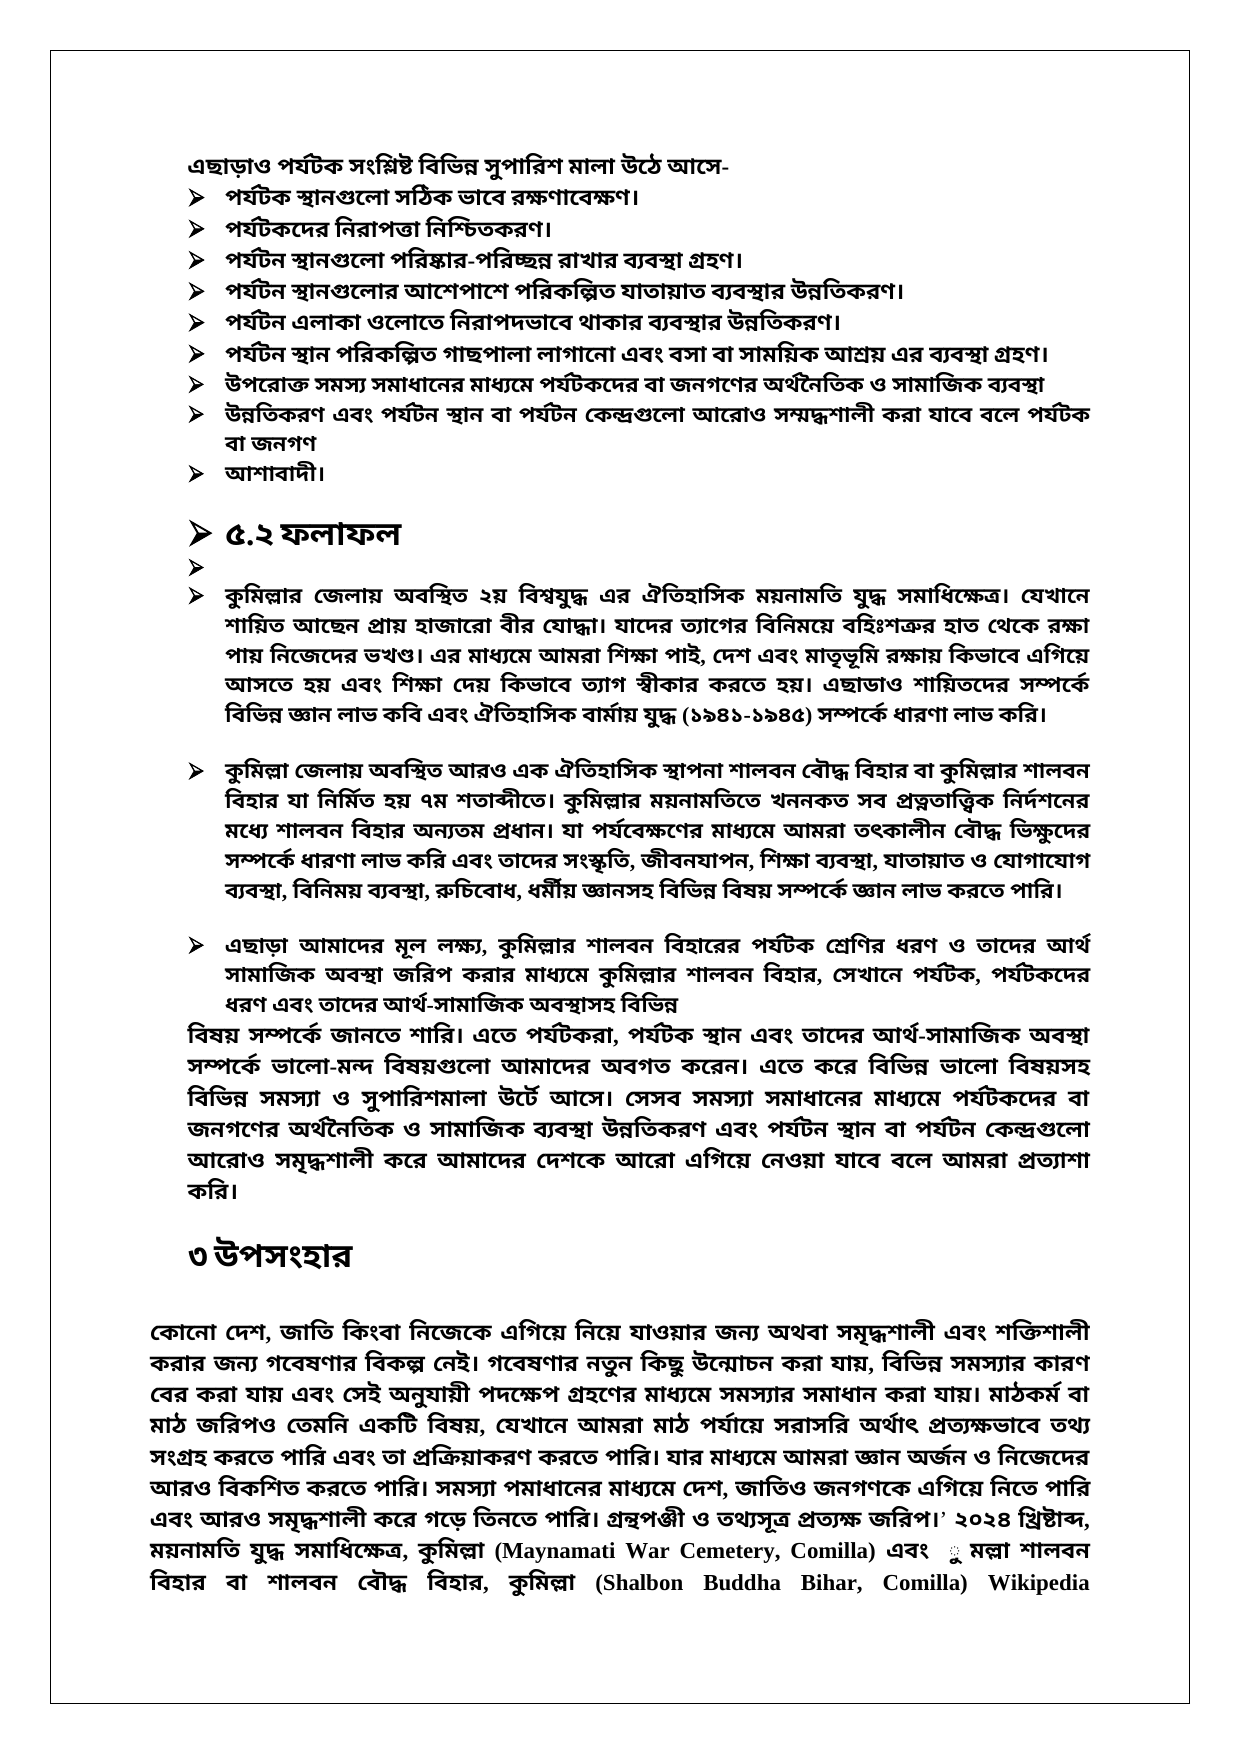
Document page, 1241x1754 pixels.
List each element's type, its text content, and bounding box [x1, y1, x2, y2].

list পর্যটন স্থান পরিকল্পিত গাছপালা লাগানো এবং বসা বা সাময়িক আশ্রয় এর ব্যবস্থা গ্রহণ। [187, 337, 1090, 369]
list আশাবাদী। [187, 458, 1090, 488]
list কুমিল্লা জেলায় অবস্থিত আরও এক ঐতিহাসিক স্থাপনা শালবন বৌদ্ধ বিহার বা কুমিল্লার শালবন বিহার যা নির্মিত হয় ৭ম শতাব্দীতে। কুমিল্লার ময়নামতিতে খননকত সব প্রত্নতাত্ত্বিক নির্দশনের মধ্যে শালবন বিহার অন্যতম প্রধান। যা পর্যবেক্ষণের মাধ্যমে আমরা তৎকালীন বৌদ্ধ ভিক্ষুদের সম্পর্কে ধারণা লাভ করি এবং তাদের সংস্কৃতি, জীবনযাপন, শিক্ষা ব্যবস্থা, যাতায়াত ও যোগাযোগ ব্যবস্থা, বিনিময় ব্যবস্থা, রুচিবোধ, ধর্মীয় জ্ঞানসহ বিভিন্ন বিষয় সম্পর্কে জ্ঞান লাভ করতে পারি। [187, 755, 1090, 904]
list পর্যটক স্থানগুলো সঠিক ভাবে রক্ষণাবেক্ষণ। [187, 181, 1090, 212]
list পর্যটন স্থানগুলো পরিষ্কার-পরিচ্ছন্ন রাখার ব্যবস্থা গ্রহণ। [187, 244, 1090, 275]
list উপরোক্ত সমস্য সমাধানের মাধ্যমে পর্যটকদের বা জনগণের অর্থনৈতিক ও সামাজিক ব্যবস্থা [187, 369, 1090, 398]
text বিষয় সম্পর্কে জানতে শারি। এতে পর্যটকরা, পর্যটক স্থান এবং তাদের আর্থ-সামাজিক অবস্থা সম্পর্কে ভালো-মন্দ বিষয়গুলো আমাদের অবগত করেন। এতে করে বিভিন্ন ভালো বিষয়সহ বিভিন্ন সমস্যা ও সুপারিশমালা উর্টে আসে। সেসব সমস্যা সমাধানের মাধ্যমে পর্যটকদের বা জনগণের অর্থনৈতিক ও সামাজিক ব্যবস্থা উন্নতিকরণ এবং পর্যটন স্থান বা পর্যটন কেন্দ্রগুলো আরোও সমৃদ্ধশালী করে আমাদের দেশকে আরো এগিয়ে নেওয়া যাবে বলে আমরা প্রত্যাশা করি। [187, 1019, 1090, 1206]
text ৩ উপসংহার [187, 1232, 1090, 1277]
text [150, 1315, 1090, 1597]
list উন্নতিকরণ এবং পর্যটন স্থান বা পর্যটন কেন্দ্রগুলো আরোও সম্মদ্ধশালী করা যাবে বলে পর্যটক বা জনগণ [187, 398, 1090, 458]
list কুমিল্লার জেলায় অবস্থিত ২য় বিশ্বযুদ্ধ এর ঐতিহাসিক ময়নামতি যুদ্ধ সমাধিক্ষেত্র। যেখানে শায়িত আছেন প্রায় হাজারো বীর যোদ্ধা। যাদের ত্যাগের বিনিময়ে বহিঃশত্রুর হাত থেকে রক্ষা পায় নিজেদের ভখণ্ড। এর মাধ্যমে আমরা শিক্ষা পাই, দেশ এবং মাতৃভূমি রক্ষায় কিভাবে এগিয়ে আসতে হয় এবং শিক্ষা দেয় কিভাবে ত্যাগ স্বীকার করতে হয়। এছাডাও শায়িতদের সম্পর্কে বিভিন্ন জ্ঞান লাভ কবি এবং ঐতিহাসিক বার্মায় যুদ্ধ (১৯৪১-১৯৪৫) সম্পর্কে ধারণা লাভ করি। [187, 580, 1090, 729]
list পর্যটন স্থানগুলোর আশেপাশে পরিকল্পিত যাতায়াত ব্যবস্থার উন্নতিকরণ। [187, 275, 1090, 306]
list পর্যটন এলাকা ওলোতে নিরাপদভাবে থাকার ব্যবস্থার উন্নতিকরণ। [187, 306, 1090, 337]
text এছাড়াও পর্যটক সংশ্লিষ্ট বিভিন্ন সুপারিশ মালা উঠে আসে- [187, 150, 1090, 181]
list এছাড়া আমাদের মূল লক্ষ্য, কুমিল্লার শালবন বিহারের পর্যটক শ্রেণির ধরণ ও তাদের আর্থ সামাজিক অবস্থা জরিপ করার মাধ্যমে কুমিল্লার শালবন বিহার, সেখানে পর্যটক, পর্যটকদের ধরণ এবং তাদের আর্থ-সামাজিক অবস্থাসহ বিভিন্ন [187, 929, 1090, 1019]
list ৫.২ ফলাফল [187, 509, 1090, 555]
list পর্যটকদের নিরাপত্তা নিশ্চিতকরণ। [187, 212, 1090, 244]
